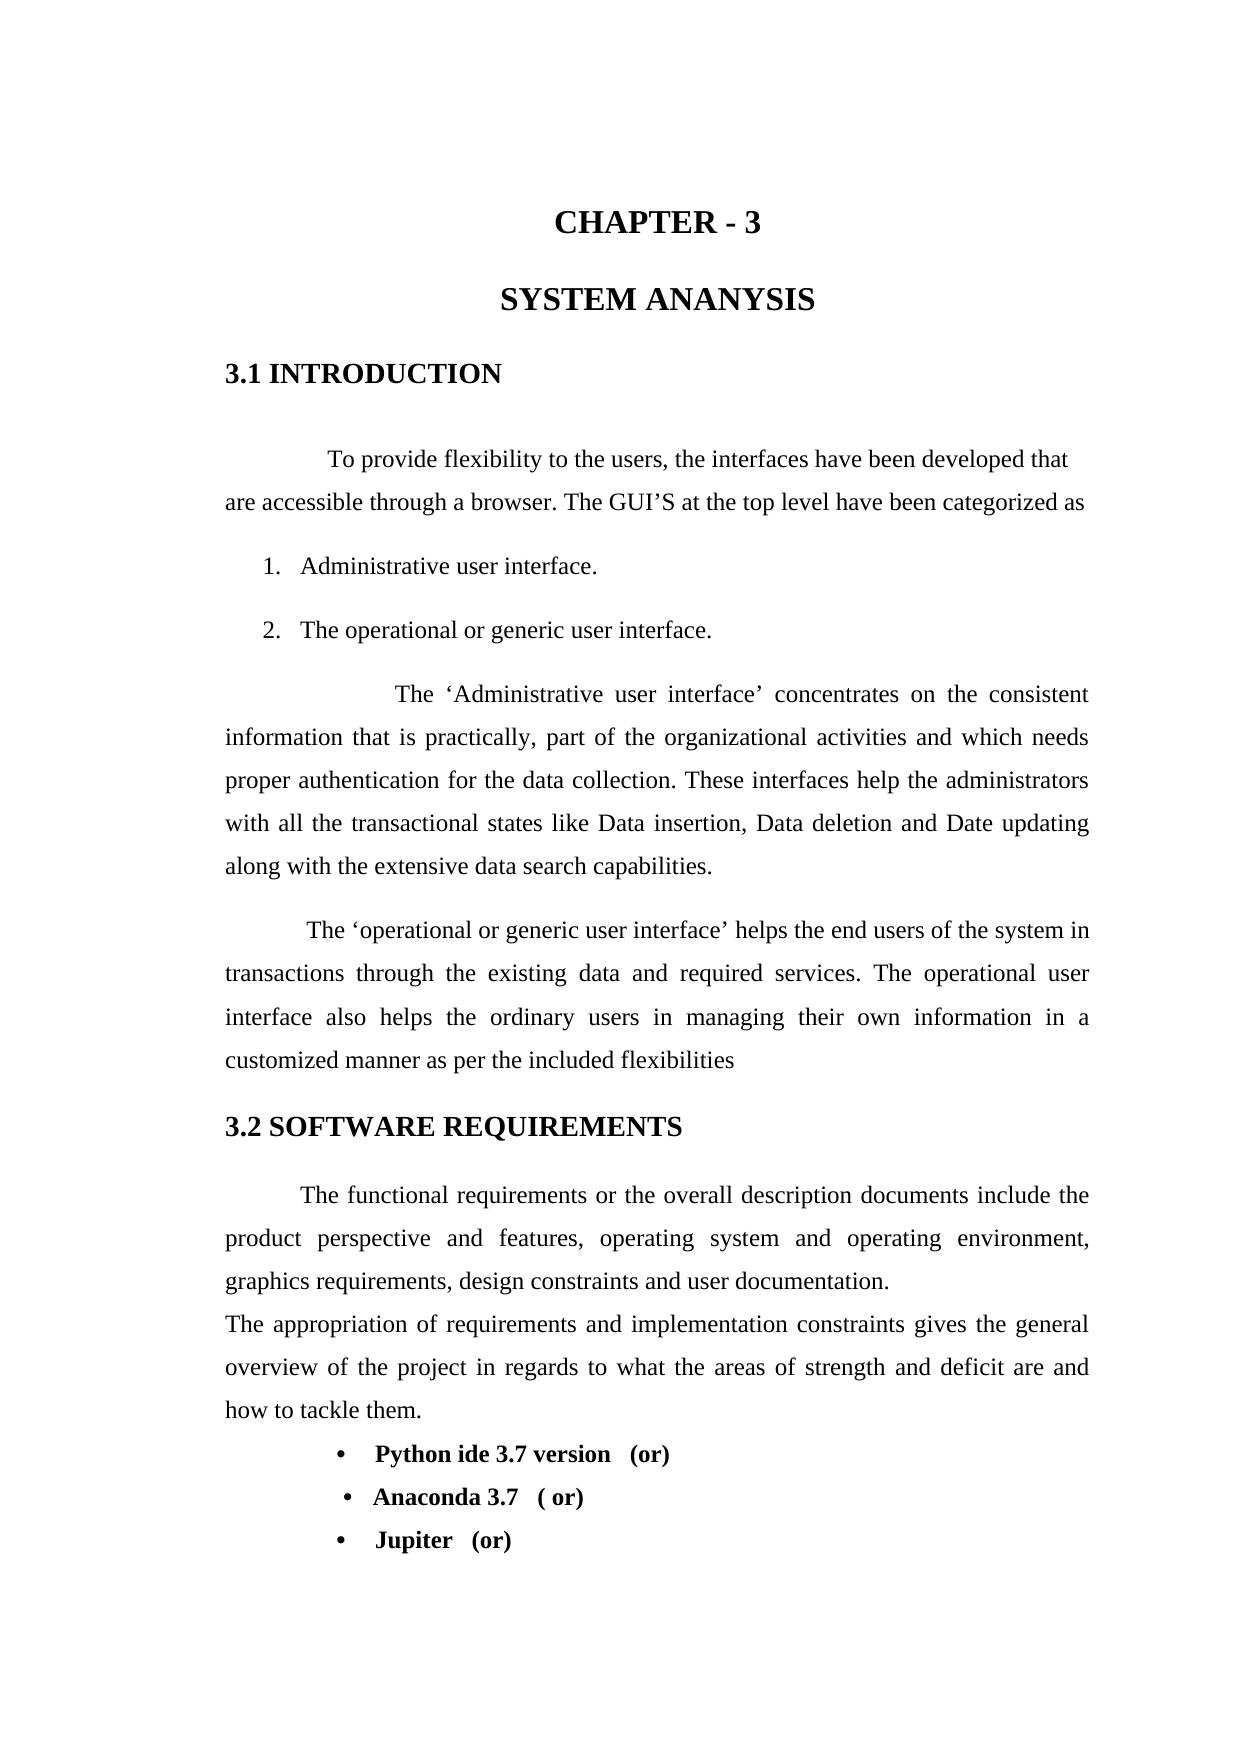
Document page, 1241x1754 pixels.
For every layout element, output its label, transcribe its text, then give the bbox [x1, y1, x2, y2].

list Anaconda 3.7 ( or) [343, 1482, 1090, 1511]
list The operational or generic user interface. [262, 615, 1090, 644]
text The appropriation of requirements and implementation constraints gives the general overview of the project in regards to what the areas of strength and deficit are and how to tackle them. [225, 1309, 1090, 1424]
text 3.2 SOFTWARE REQUIREMENTS [225, 1109, 1090, 1142]
text The ‘operational or generic user interface’ helps the end users of the system in transactions through the existing data and required services. The operational user interface also helps the ordinary users in managing their own information in a customized manner as per the included flexibilities [225, 915, 1090, 1073]
text SYSTEM ANANYSIS [225, 279, 1090, 318]
text To provide flexibility to the users, the interfaces have been developed that are accessible through a browser. The GUI’S at the top level have been categorized as [225, 444, 1090, 516]
text The ‘Administrative user interface’ concentrates on the consistent information that is practically, part of the organizational activities and which needs proper authentication for the data collection. These interfaces help the administrators with all the transactional states like Data insertion, Data deletion and Date updating along with the extensive data search capabilities. [225, 679, 1090, 880]
list Jupiter (or) [336, 1525, 1090, 1554]
text The functional requirements or the overall description documents include the product perspective and features, operating system and operating environment, graphics requirements, design constraints and user documentation. [225, 1180, 1090, 1295]
text CHAPTER - 3 [225, 203, 1090, 241]
text 3.1 INTRODUCTION [225, 356, 1090, 389]
list Python ide 3.7 version (or) [336, 1439, 1090, 1467]
list Administrative user interface. [262, 551, 1090, 580]
